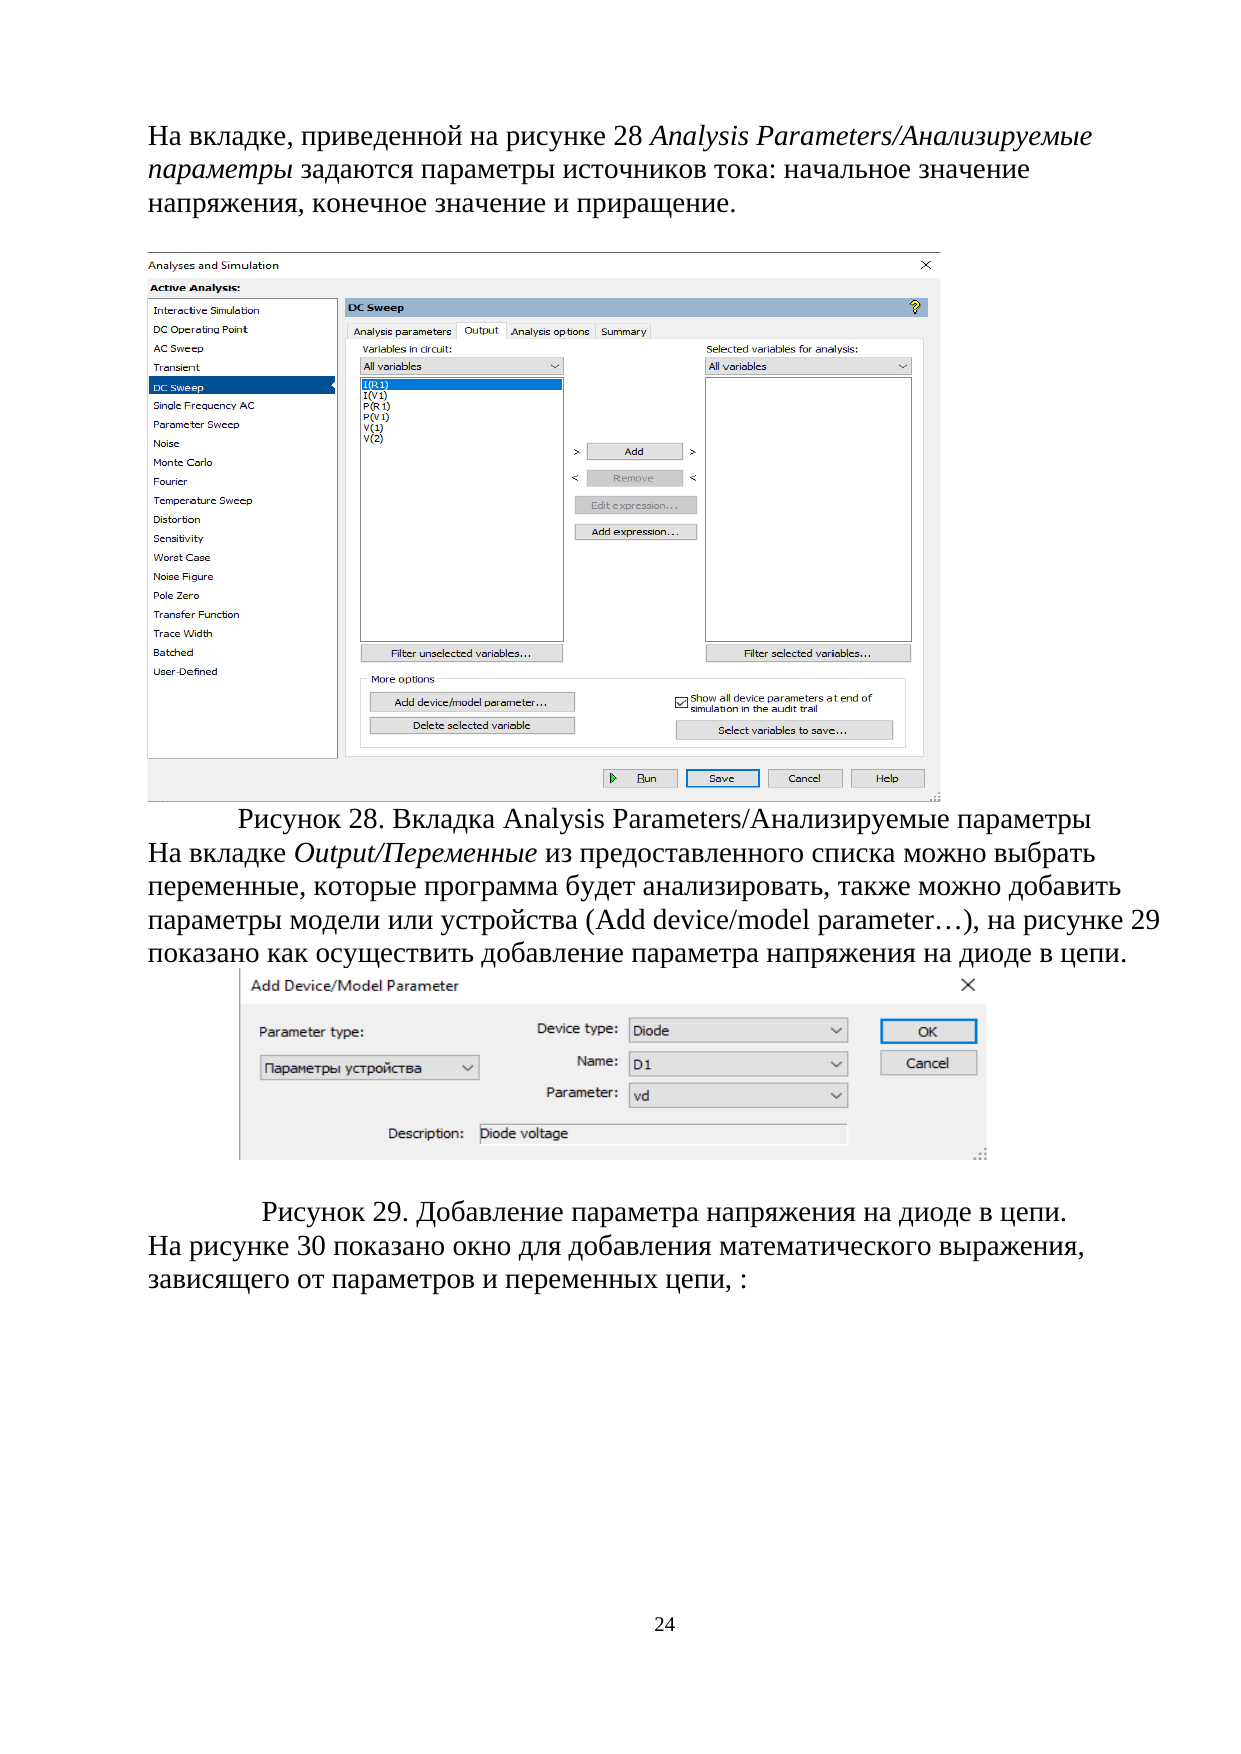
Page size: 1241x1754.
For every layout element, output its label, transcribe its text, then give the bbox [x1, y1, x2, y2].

text Рисунок 28. Вкладка Analysis Parameters/Анализируемые параметры [148, 801, 1181, 835]
picture [239, 968, 987, 1160]
picture [147, 252, 941, 802]
text На вкладке Output/Переменные из предоставленного списка можно выбрать переменные, которые программа будет анализировать, также можно добавить параметры модели или устройства (Add device/model parameter…), на рисунке 29 показано как осуществить добавление параметра напряжения на диоде в цепи. [148, 835, 1181, 969]
text Рисунок 29. Добавление параметра напряжения на диоде в цепи. [148, 1194, 1181, 1228]
text На вкладке, приведенной на рисунке 28 Analysis Parameters/Анализируемые параметры задаются параметры источников тока: начальное значение напряжения, конечное значение и приращение. [148, 118, 1181, 219]
text На рисунке 30 показано окно для добавления математического выражения, зависящего от параметров и переменных цепи, : [148, 1228, 1181, 1295]
